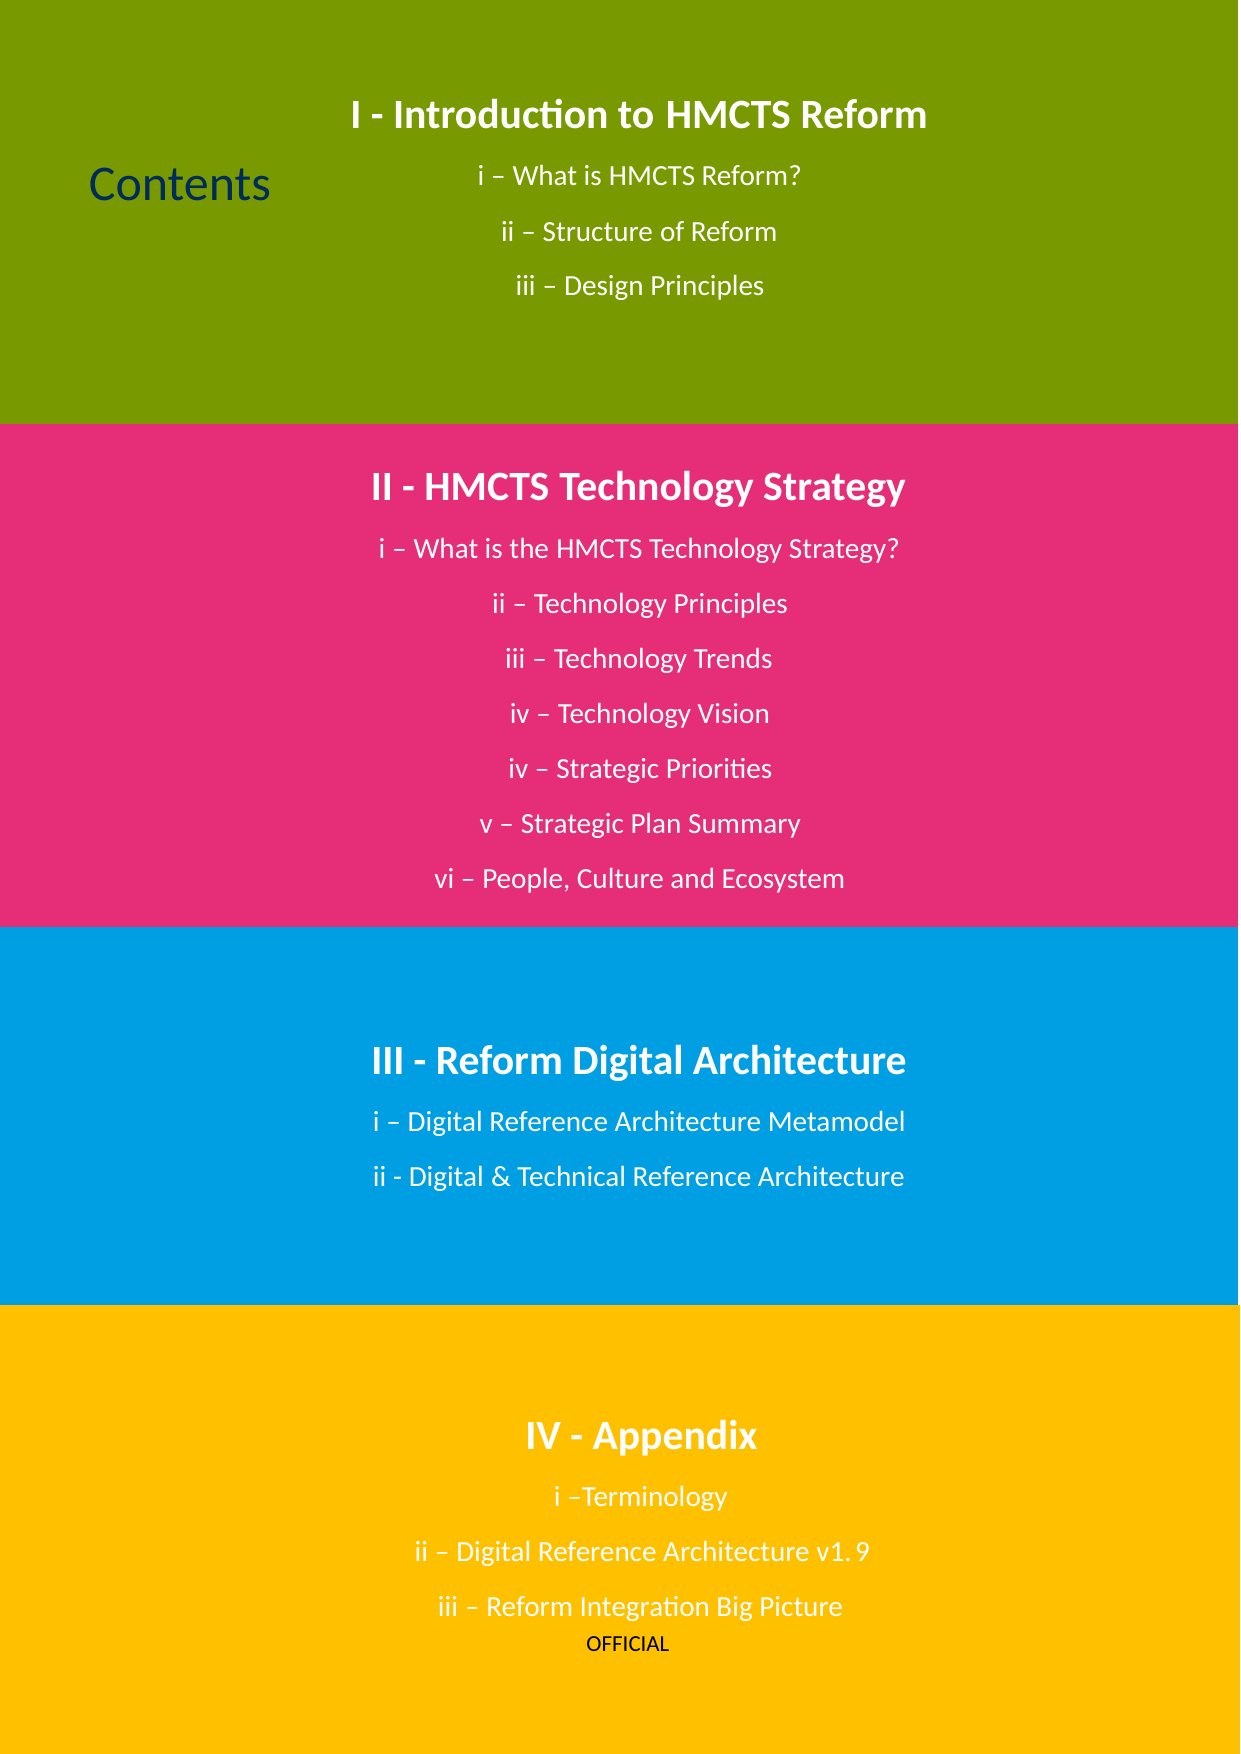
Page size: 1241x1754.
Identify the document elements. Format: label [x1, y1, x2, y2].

picture [0, 0, 1238, 926]
